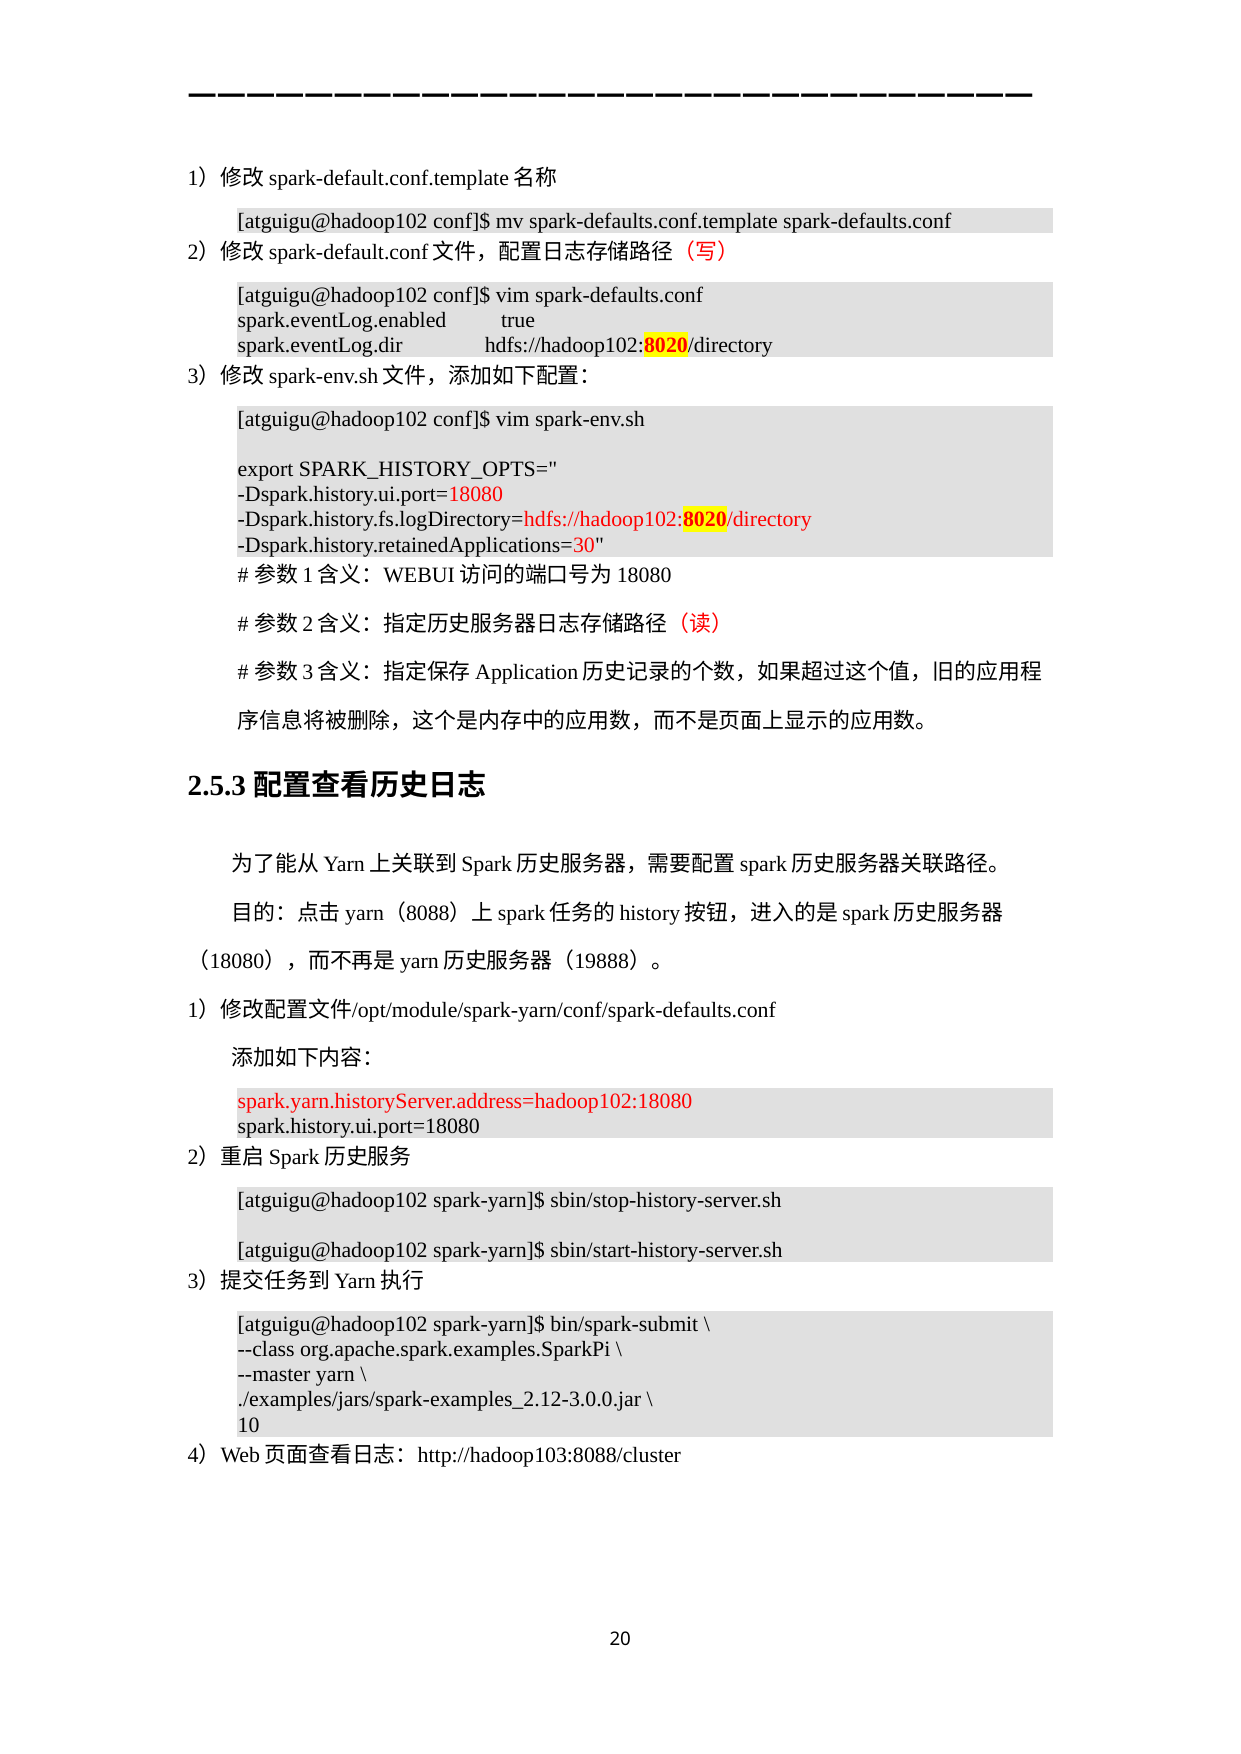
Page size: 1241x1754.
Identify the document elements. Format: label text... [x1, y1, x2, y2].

text [atguigu@hadoop102 spark-yarn]$ sbin/start-history-server.sh [237, 1237, 1053, 1262]
text # 参数3含义：指定保存Application历史记录的个数，如果超过这个值，旧的应用程序信息将被删除，这个是内存中的应用数，而不是页面上显示的应用数。 [237, 653, 1053, 735]
text 目的：点击yarn（8088）上spark任务的history按钮，进入的是spark历史服务器（18080），而不再是yarn历史服务器（19888）。 [187, 894, 1053, 976]
text -Dspark.history.fs.logDirectory=hdfs://hadoop102:8020/directory [727, 506, 1053, 532]
text spark.eventLog.enabled true [237, 307, 1053, 332]
text 10 [237, 1412, 1053, 1437]
text 3）修改spark-env.sh文件，添加如下配置： [187, 357, 1053, 390]
text # 参数2含义：指定历史服务器日志存储路径（读） [237, 605, 1053, 638]
text 1）修改spark-default.conf.template名称 [187, 160, 1053, 192]
text 2）修改spark-default.conf文件，配置日志存储路径（写） [187, 233, 1053, 266]
text 添加如下内容： [187, 1040, 1053, 1072]
text 2）重启Spark历史服务 [187, 1138, 1053, 1171]
text --class org.apache.spark.examples.SparkPi \ [237, 1336, 1053, 1361]
text 1）修改配置文件/opt/module/spark-yarn/conf/spark-defaults.conf [187, 991, 1053, 1024]
text export SPARK_HISTORY_OPTS=" [237, 456, 1053, 481]
text ./examples/jars/spark-examples_2.12-3.0.0.jar \ [237, 1386, 1053, 1412]
text -Dspark.history.fs.logDirectory=hdfs://hadoop102:8020/directory [237, 506, 683, 532]
text 为了能从Yarn上关联到Spark历史服务器，需要配置spark历史服务器关联路径。 [187, 846, 1053, 878]
text 3）提交任务到Yarn执行 [187, 1262, 1053, 1295]
text # 参数1含义：WEBUI访问的端口号为18080 [237, 557, 1053, 589]
text -Dspark.history.ui.port=18080 [237, 481, 1053, 506]
text [atguigu@hadoop102 conf]$ mv spark-defaults.conf.template spark-defaults.conf [237, 208, 1053, 233]
text spark.history.ui.port=18080 [237, 1113, 1053, 1138]
text [atguigu@hadoop102 spark-yarn]$ sbin/stop-history-server.sh [237, 1187, 1053, 1212]
text 4）Web页面查看日志：http://hadoop103:8088/cluster [187, 1437, 1053, 1469]
text --master yarn \ [237, 1361, 1053, 1386]
text [atguigu@hadoop102 conf]$ vim spark-defaults.conf [237, 282, 1053, 307]
text spark.yarn.historyServer.address=hadoop102:18080 [237, 1088, 1053, 1113]
text [atguigu@hadoop102 spark-yarn]$ bin/spark-submit \ [237, 1311, 1053, 1336]
text spark.eventLog.dir hdfs://hadoop102:8020/directory [237, 332, 644, 357]
text -Dspark.history.retainedApplications=30" [237, 532, 1053, 557]
text [atguigu@hadoop102 conf]$ vim spark-env.sh [237, 406, 1053, 431]
text spark.eventLog.dir hdfs://hadoop102:8020/directory [688, 332, 1053, 357]
subtitle 2.5.3 配置查看历史日志 [187, 751, 1053, 816]
